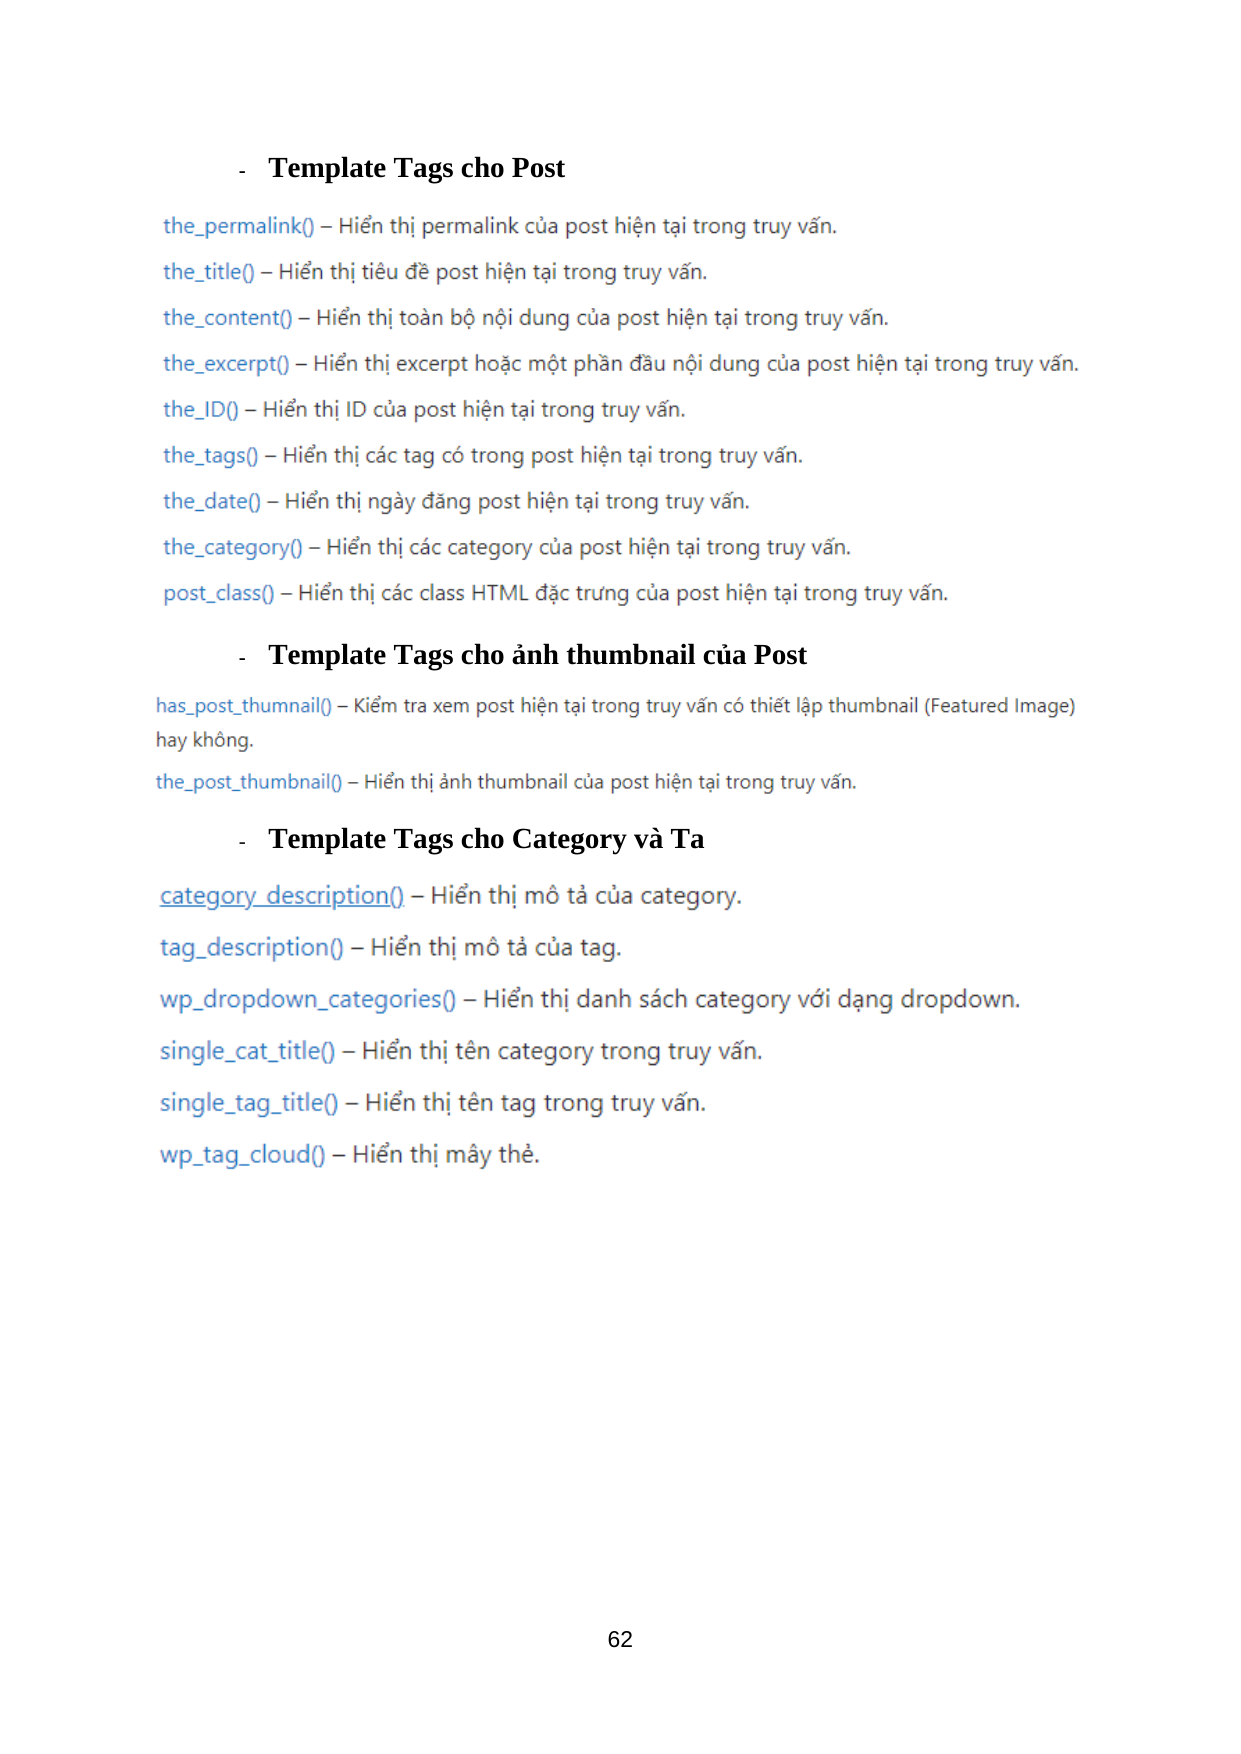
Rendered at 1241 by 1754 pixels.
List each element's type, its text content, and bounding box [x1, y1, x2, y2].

picture [150, 871, 1044, 1188]
list Template Tags cho Post [239, 150, 1090, 183]
list Template Tags cho Category và Ta [239, 821, 1090, 855]
picture [150, 200, 1091, 624]
picture [150, 687, 1091, 809]
list Template Tags cho ảnh thumbnail của Post [239, 637, 1090, 671]
